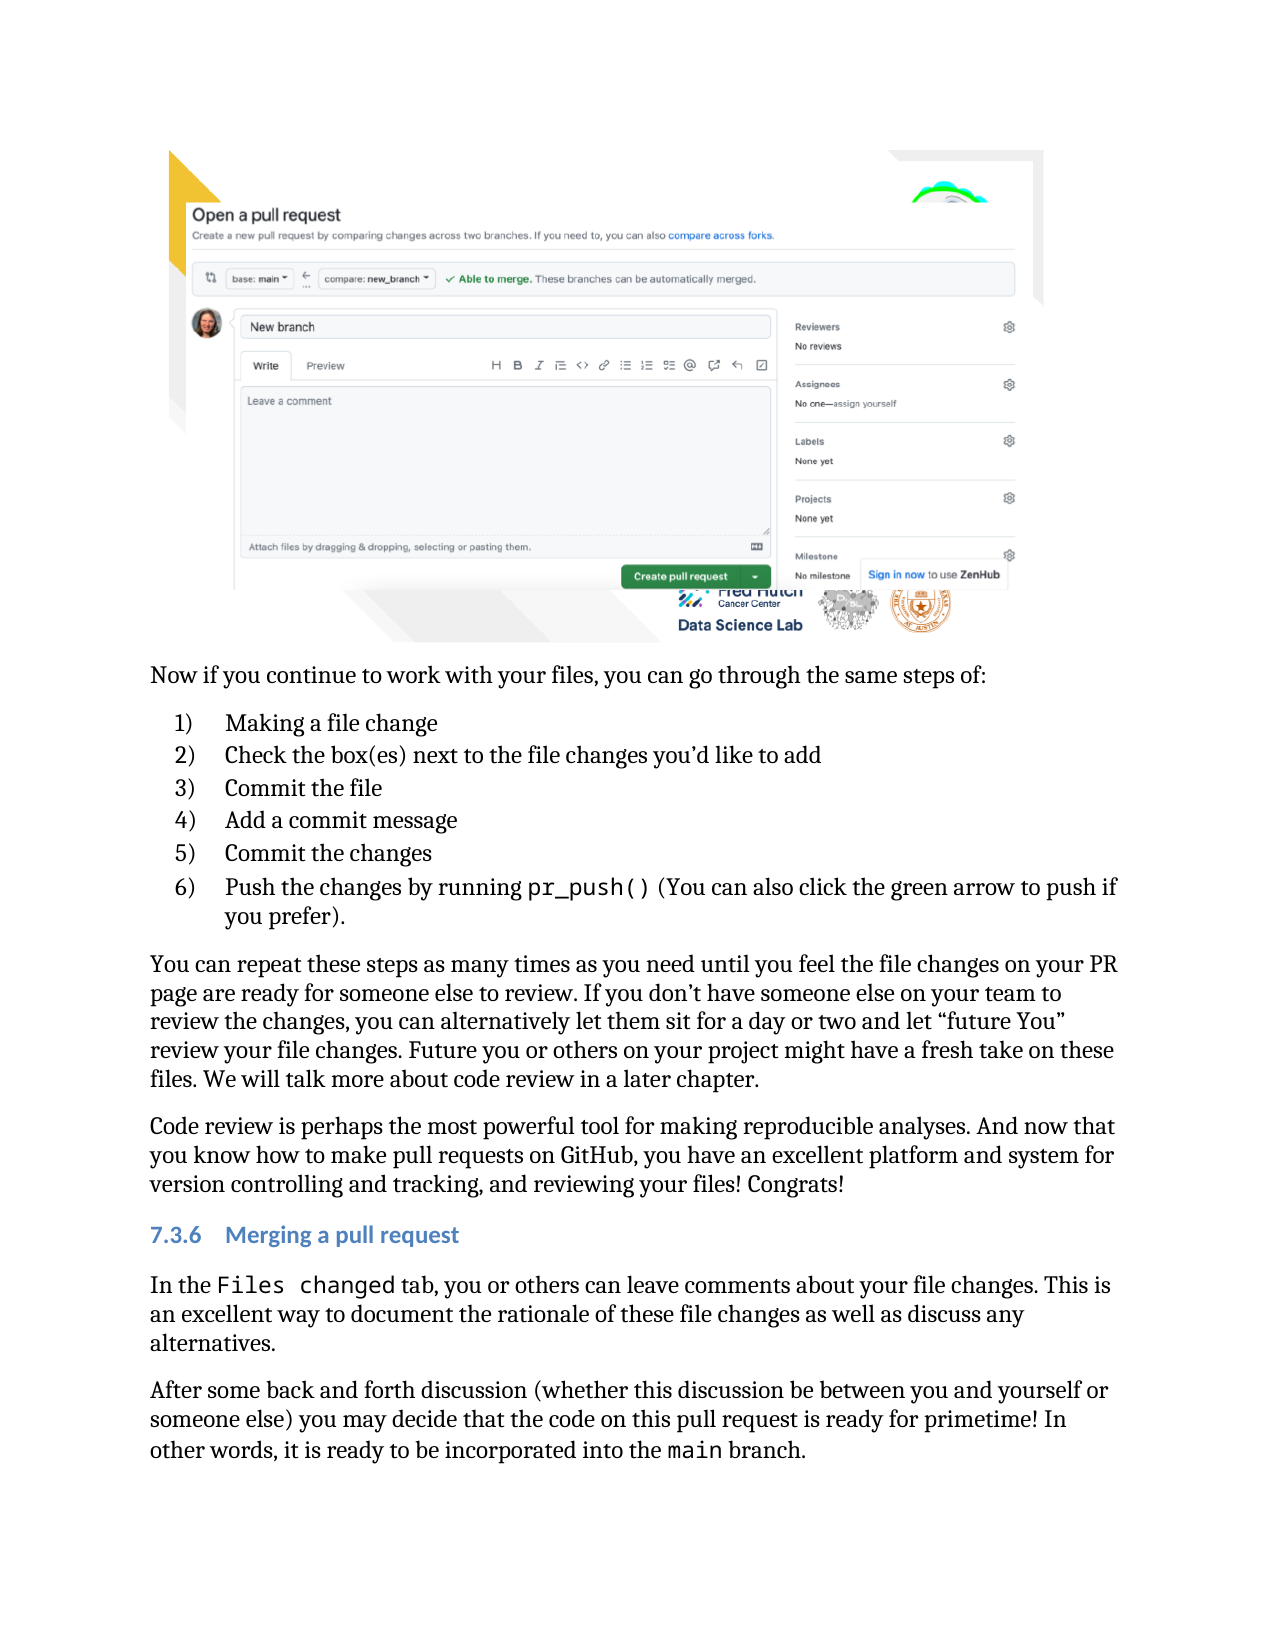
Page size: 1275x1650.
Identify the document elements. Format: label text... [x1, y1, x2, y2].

list Commit the changes [175, 838, 1125, 867]
text Code review is perhaps the most powerful tool for making reproducible analyses. And now that you know how to make pull requests on GitHub, you have an excellent platform and system for version controlling and tracking, and reviewing your files! Congrats! [150, 1112, 1125, 1198]
text After some back and forth discussion (whether this discussion be between you and yourself or someone else) you may decide that the code on this pull request is ready for primetime! In other words, it is ready to be incorporated into the main branch. [150, 1376, 1125, 1465]
list Check the box(es) next to the file changes you’d like to add [175, 741, 1125, 770]
list Commit the file [175, 773, 1125, 802]
text You can repeat these steps as many times as you need until you feel the file changes on your PR page are ready for someone else to review. If you don’t have someone else on your team to review the changes, you can alternatively let them sit for a day or two and let “future You” review your file changes. Future you or others on your project might have a fresh take on these files. We will talk more about code review in a later chapter. [150, 950, 1125, 1093]
list Making a file change [175, 708, 1125, 737]
list Add a commit message [175, 806, 1125, 835]
picture [168, 150, 1044, 643]
text In the Files changed tab, you or others can leave comments about your file changes. This is an excellent way to document the rationale of these file changes as well as discuss any alternatives. [150, 1268, 1125, 1357]
text Now if you continue to work with your files, you can go through the same steps of: [150, 661, 1125, 690]
list Push the changes by running pr_push() (You can also click the green arrow to push if you prefer). [175, 871, 1125, 931]
subtitle 7.3.6 Merging a pull request [150, 1219, 1125, 1250]
